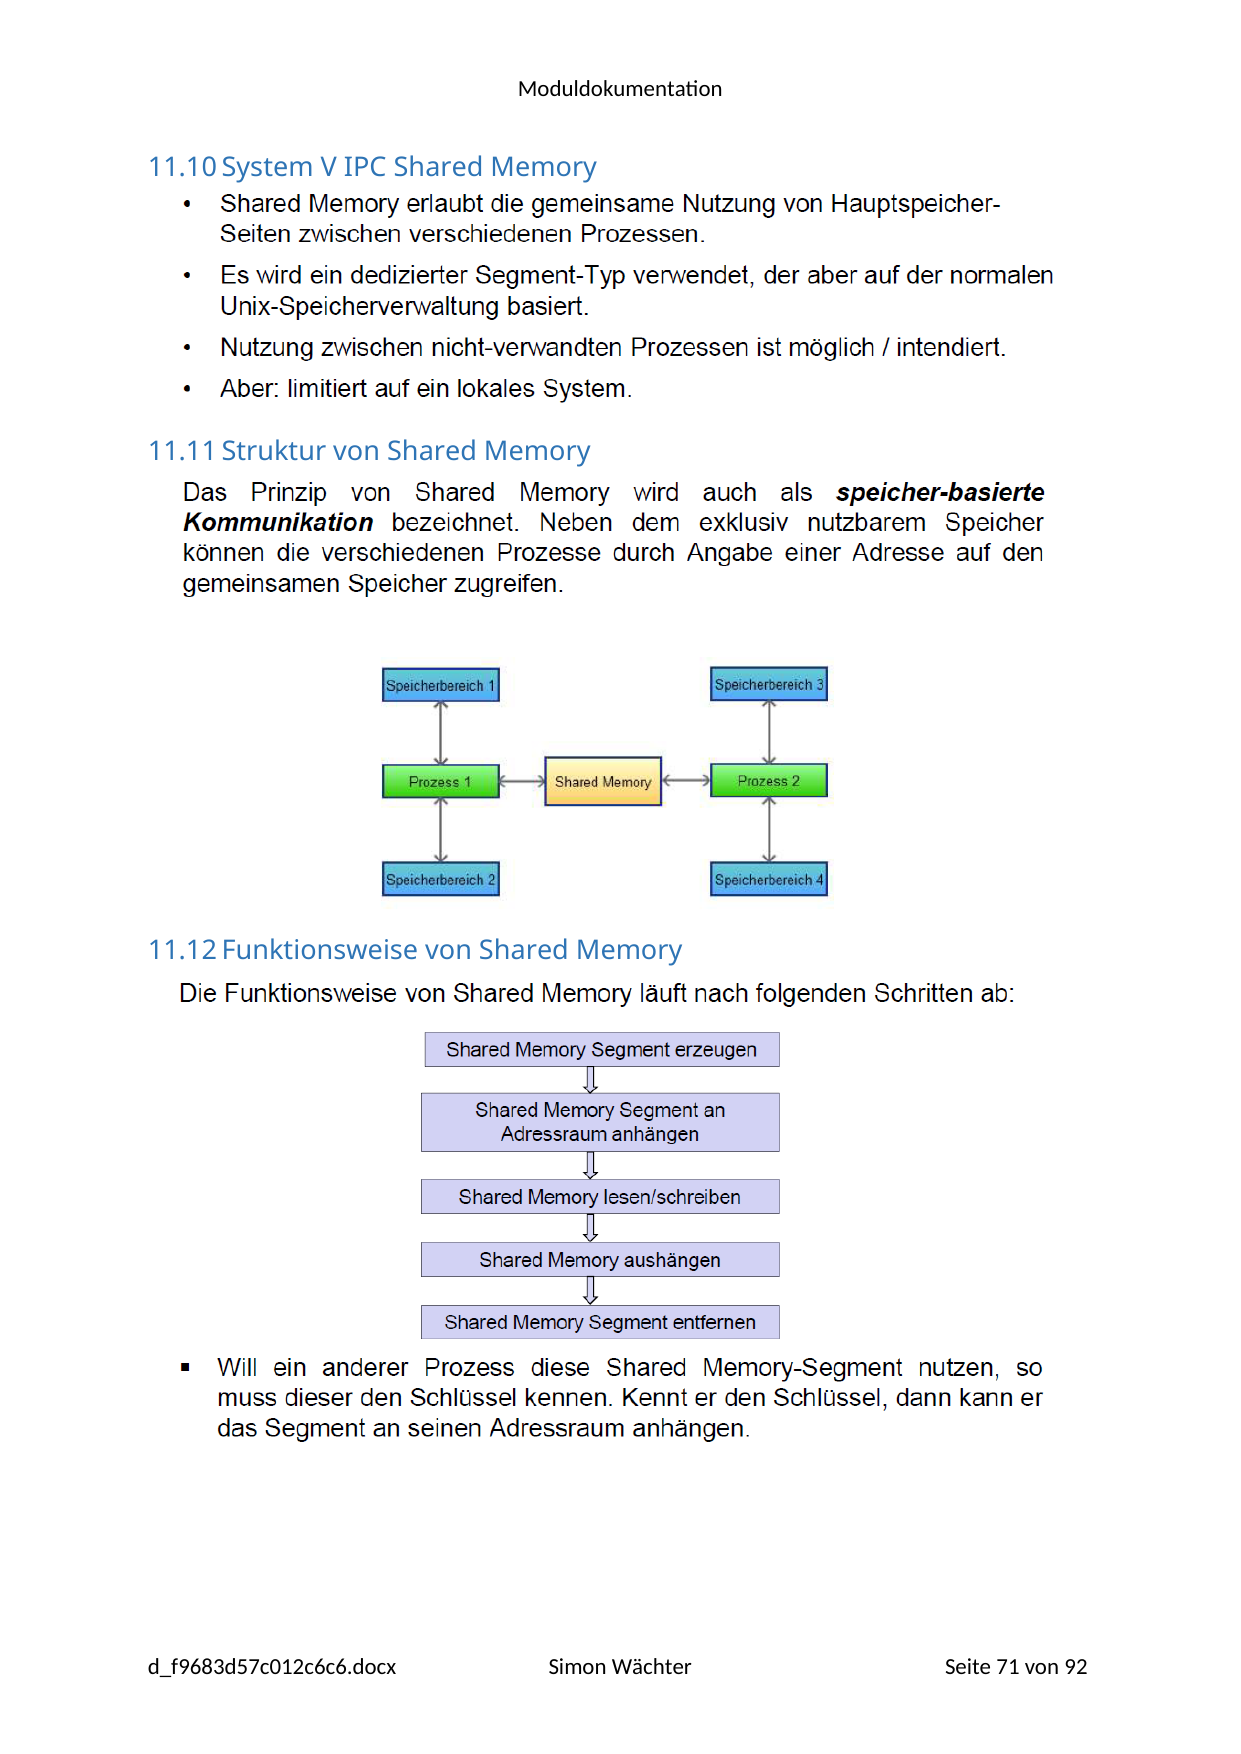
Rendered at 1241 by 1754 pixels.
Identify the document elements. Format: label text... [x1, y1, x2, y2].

picture [147, 187, 1093, 413]
subtitle Struktur von Shared Memory [148, 432, 1093, 468]
subtitle System V IPC Shared Memory [148, 148, 1093, 184]
picture [147, 471, 1093, 912]
subtitle Funktionsweise von Shared Memory [148, 930, 1093, 967]
picture [147, 970, 1093, 1447]
